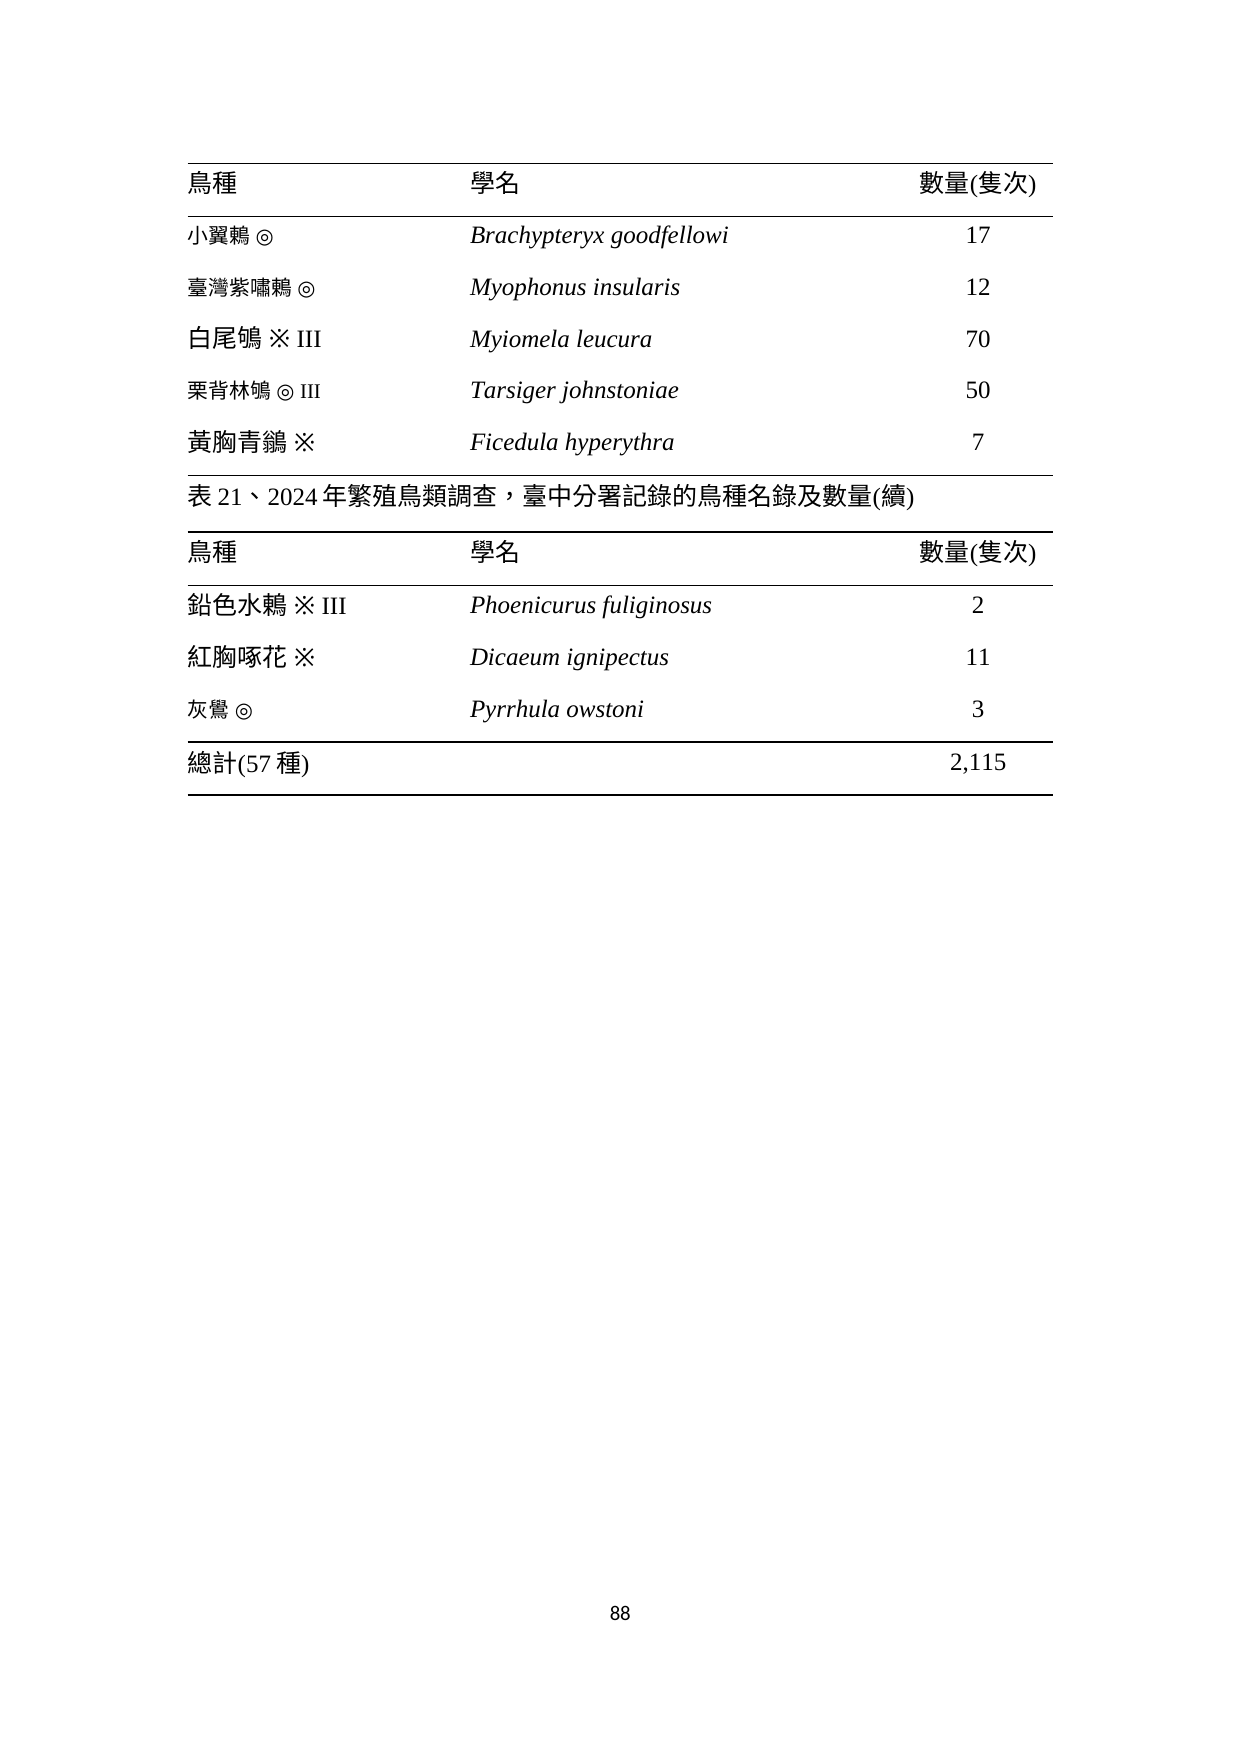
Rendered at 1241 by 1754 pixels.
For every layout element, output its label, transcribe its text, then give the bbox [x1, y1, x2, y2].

text 表21、2024年繁殖鳥類調查，臺中分署記錄的鳥種名錄及數量(續) [187, 476, 1053, 513]
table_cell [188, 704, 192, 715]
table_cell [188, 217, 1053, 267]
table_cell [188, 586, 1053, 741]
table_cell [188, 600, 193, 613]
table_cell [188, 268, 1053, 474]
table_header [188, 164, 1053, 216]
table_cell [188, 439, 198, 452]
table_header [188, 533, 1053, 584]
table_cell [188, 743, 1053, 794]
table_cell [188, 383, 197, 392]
